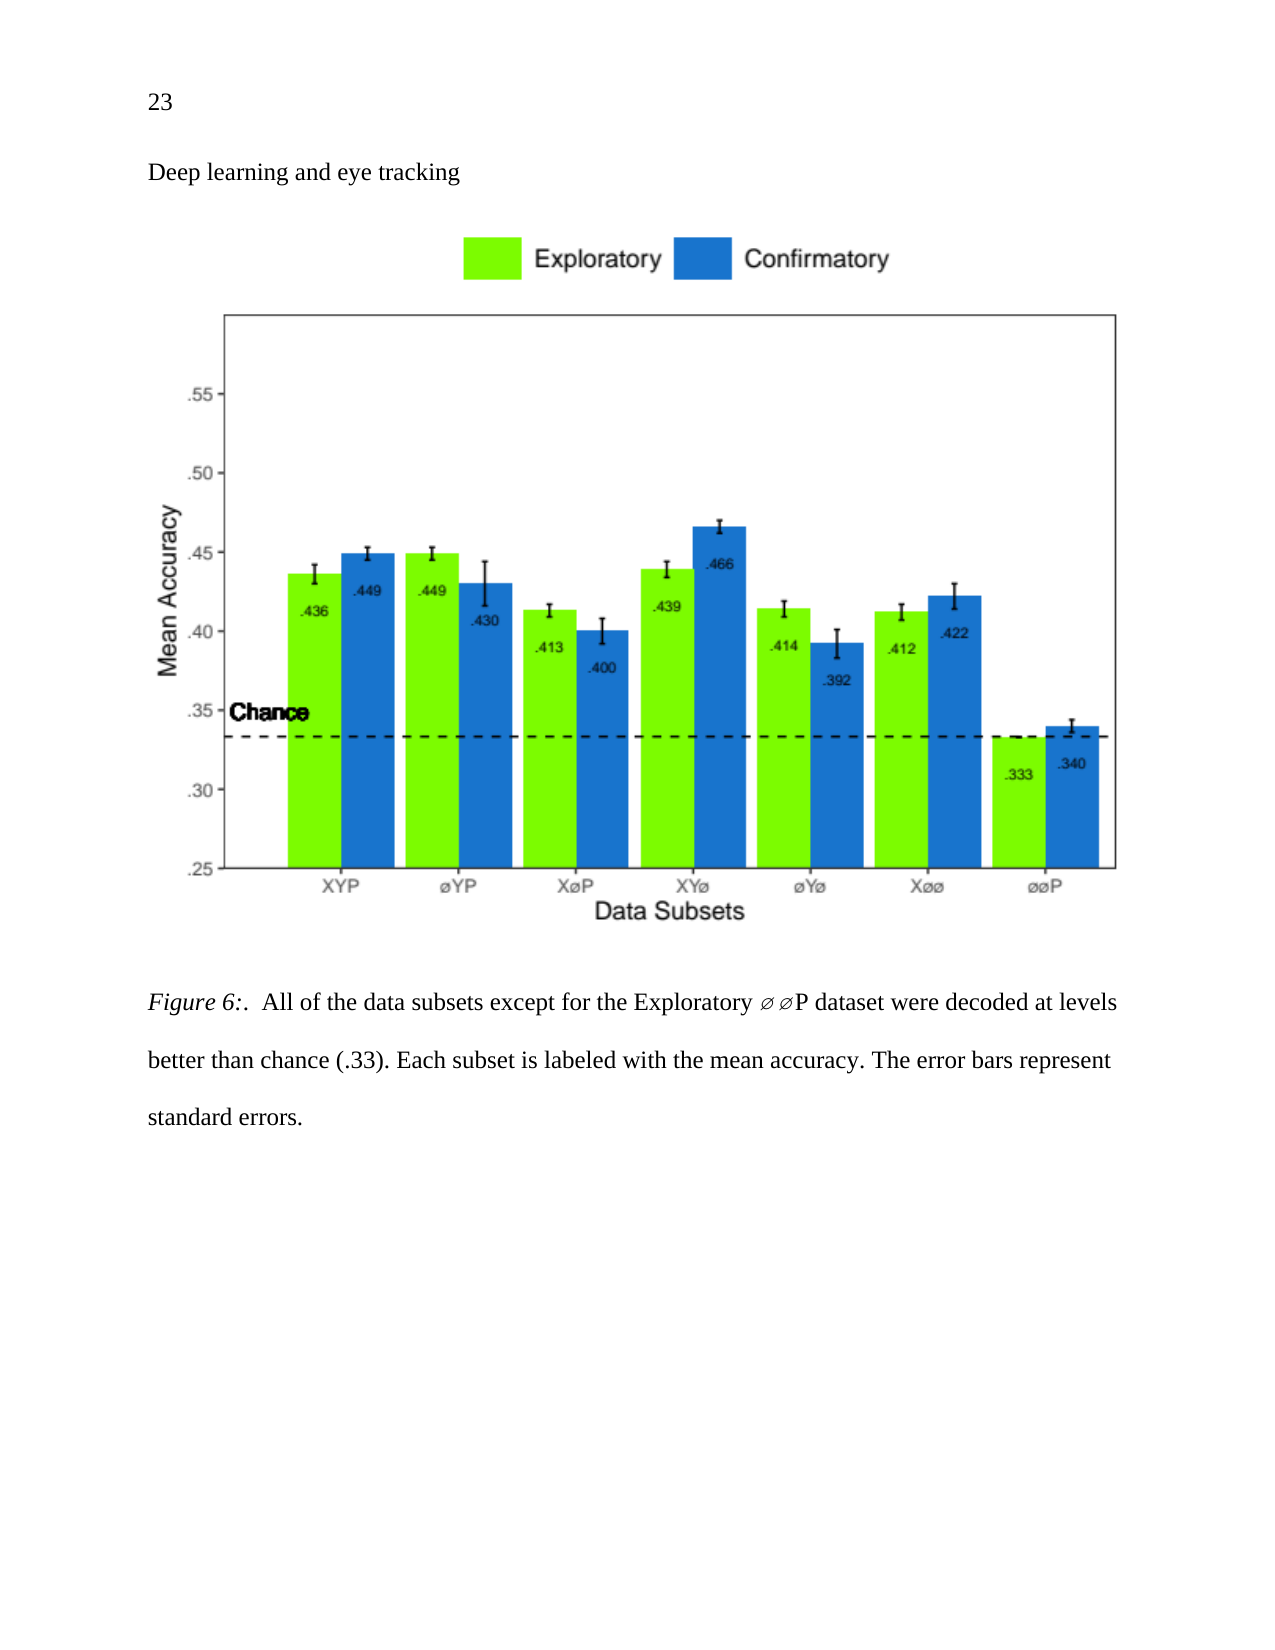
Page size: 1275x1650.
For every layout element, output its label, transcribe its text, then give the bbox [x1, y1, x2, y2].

text Figure 6:. All of the data subsets except for the Exploratory P dataset were decoded at levels better than chance (.33). Each subset is labeled with the mean accuracy. The error bars represent standard errors. [148, 987, 1127, 1131]
